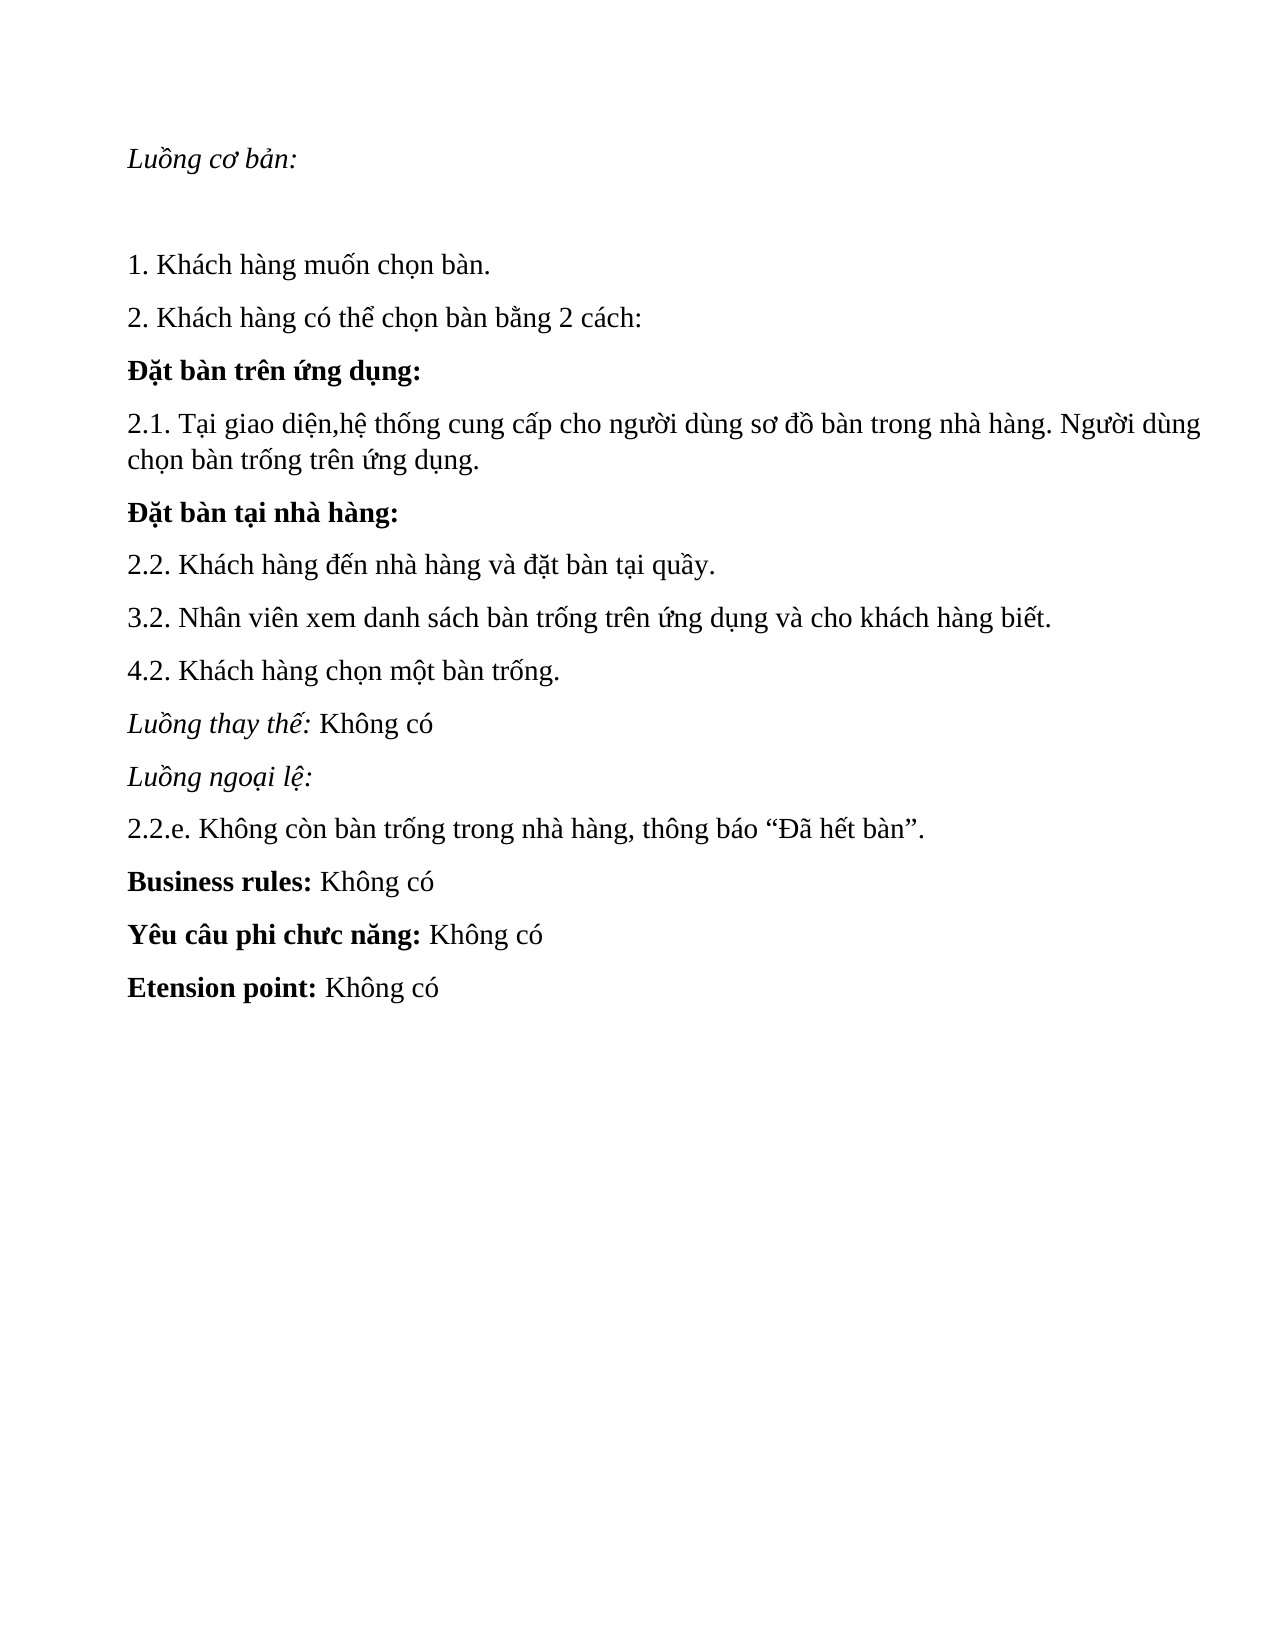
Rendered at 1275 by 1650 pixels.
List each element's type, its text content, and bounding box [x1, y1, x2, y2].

text 2.1. Tại giao diện,hệ thống cung cấp cho người dùng sơ đồ bàn trong nhà hàng. Người dùng chọn bàn trống trên ứng dụng. [127, 406, 1229, 475]
text Luồng ngoại lệ: [127, 759, 1229, 792]
text 2.2. Khách hàng đến nhà hàng và đặt bàn tại quầy. [127, 547, 1229, 581]
text Business rules: Không có [127, 864, 1229, 898]
text Đặt bàn trên ứng dụng: [127, 353, 1229, 386]
text 3.2. Nhân viên xem danh sách bàn trống trên ứng dụng và cho khách hàng biết. [127, 600, 1229, 634]
text Luồng cơ bản: [127, 142, 1229, 175]
text Đặt bàn tại nhà hàng: [127, 495, 1229, 528]
text Yêu câu phi chưc năng: Không có [127, 917, 1229, 951]
text Luồng thay thế: Không có [127, 706, 1229, 739]
text 2.2.e. Không còn bàn trống trong nhà hàng, thông báo “Đã hết bàn”. [127, 812, 1229, 845]
text 2. Khách hàng có thể chọn bàn bằng 2 cách: [127, 300, 1229, 334]
text 1. Khách hàng muốn chọn bàn. [127, 247, 1229, 281]
text Etension point: Không có [127, 970, 1229, 1003]
text 4.2. Khách hàng chọn một bàn trống. [127, 653, 1229, 687]
